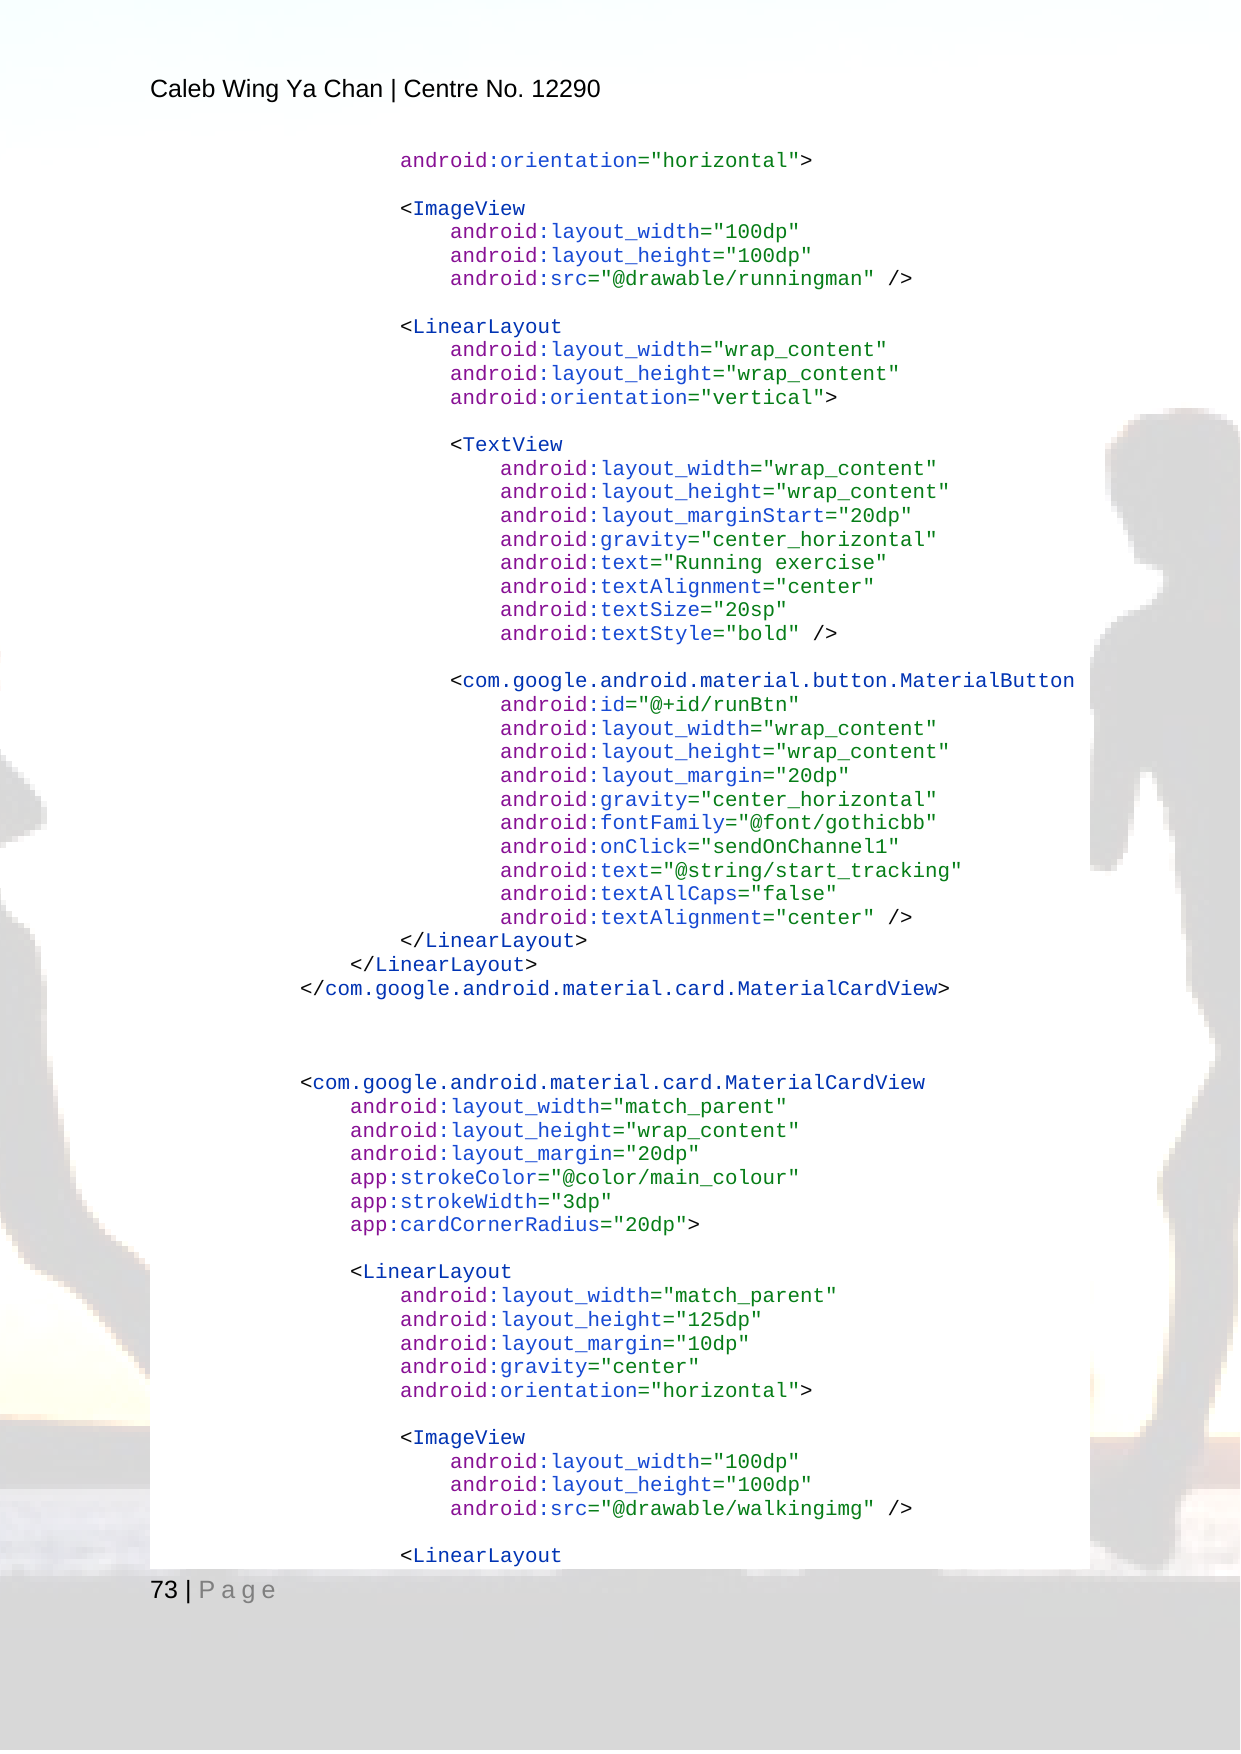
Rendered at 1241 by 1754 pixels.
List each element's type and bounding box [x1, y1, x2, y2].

text [150, 150, 1090, 1569]
